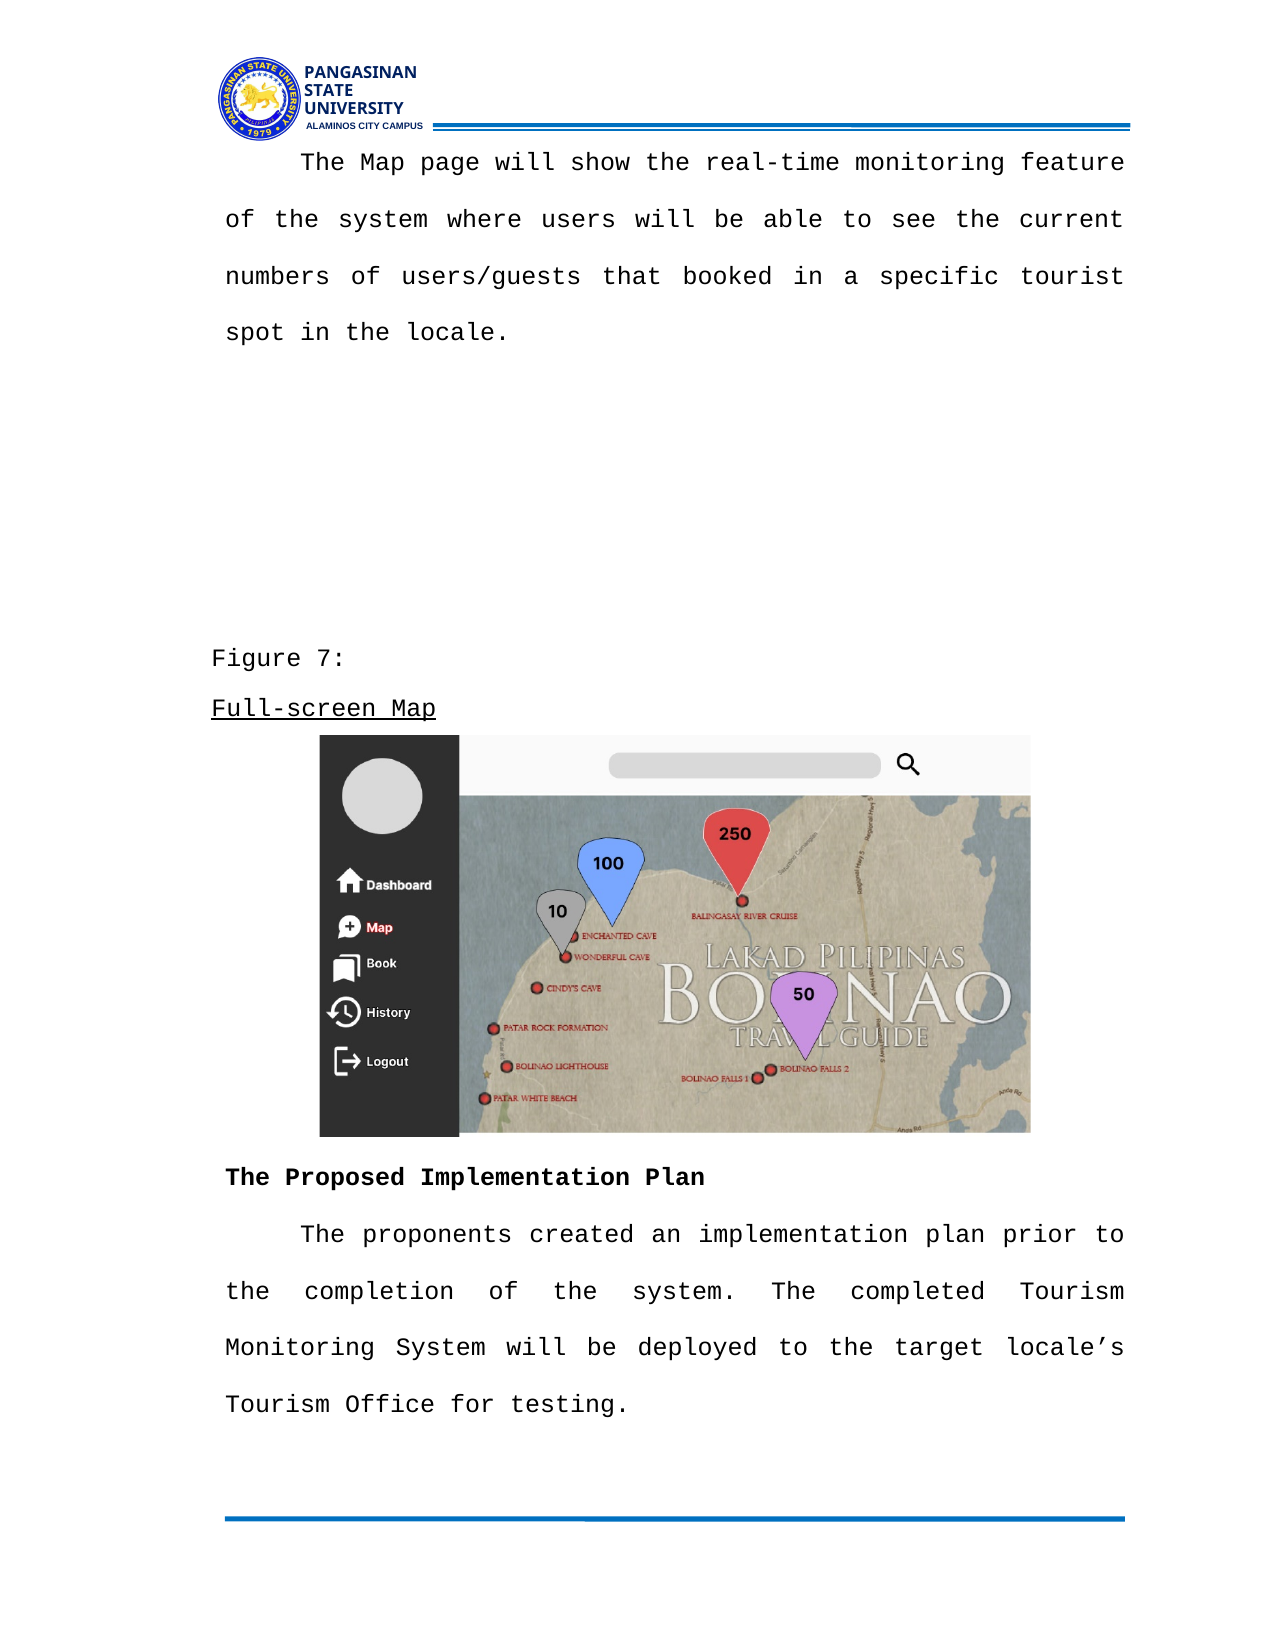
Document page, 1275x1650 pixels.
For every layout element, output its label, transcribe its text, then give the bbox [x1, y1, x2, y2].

picture [218, 57, 301, 141]
text The Map page will show the real-time monitoring feature of the system where users will be able to see the current numbers of users/guests that booked in a specific tourist spot in the locale. [225, 150, 1125, 348]
text The proponents created an implementation plan prior to the completion of the system. The completed Tourism Monitoring System will be deployed to the target locale’s Tourism Office for testing. [225, 1222, 1125, 1420]
subtitle The Proposed Implementation Plan [225, 1165, 1125, 1193]
picture [319, 735, 1031, 1137]
